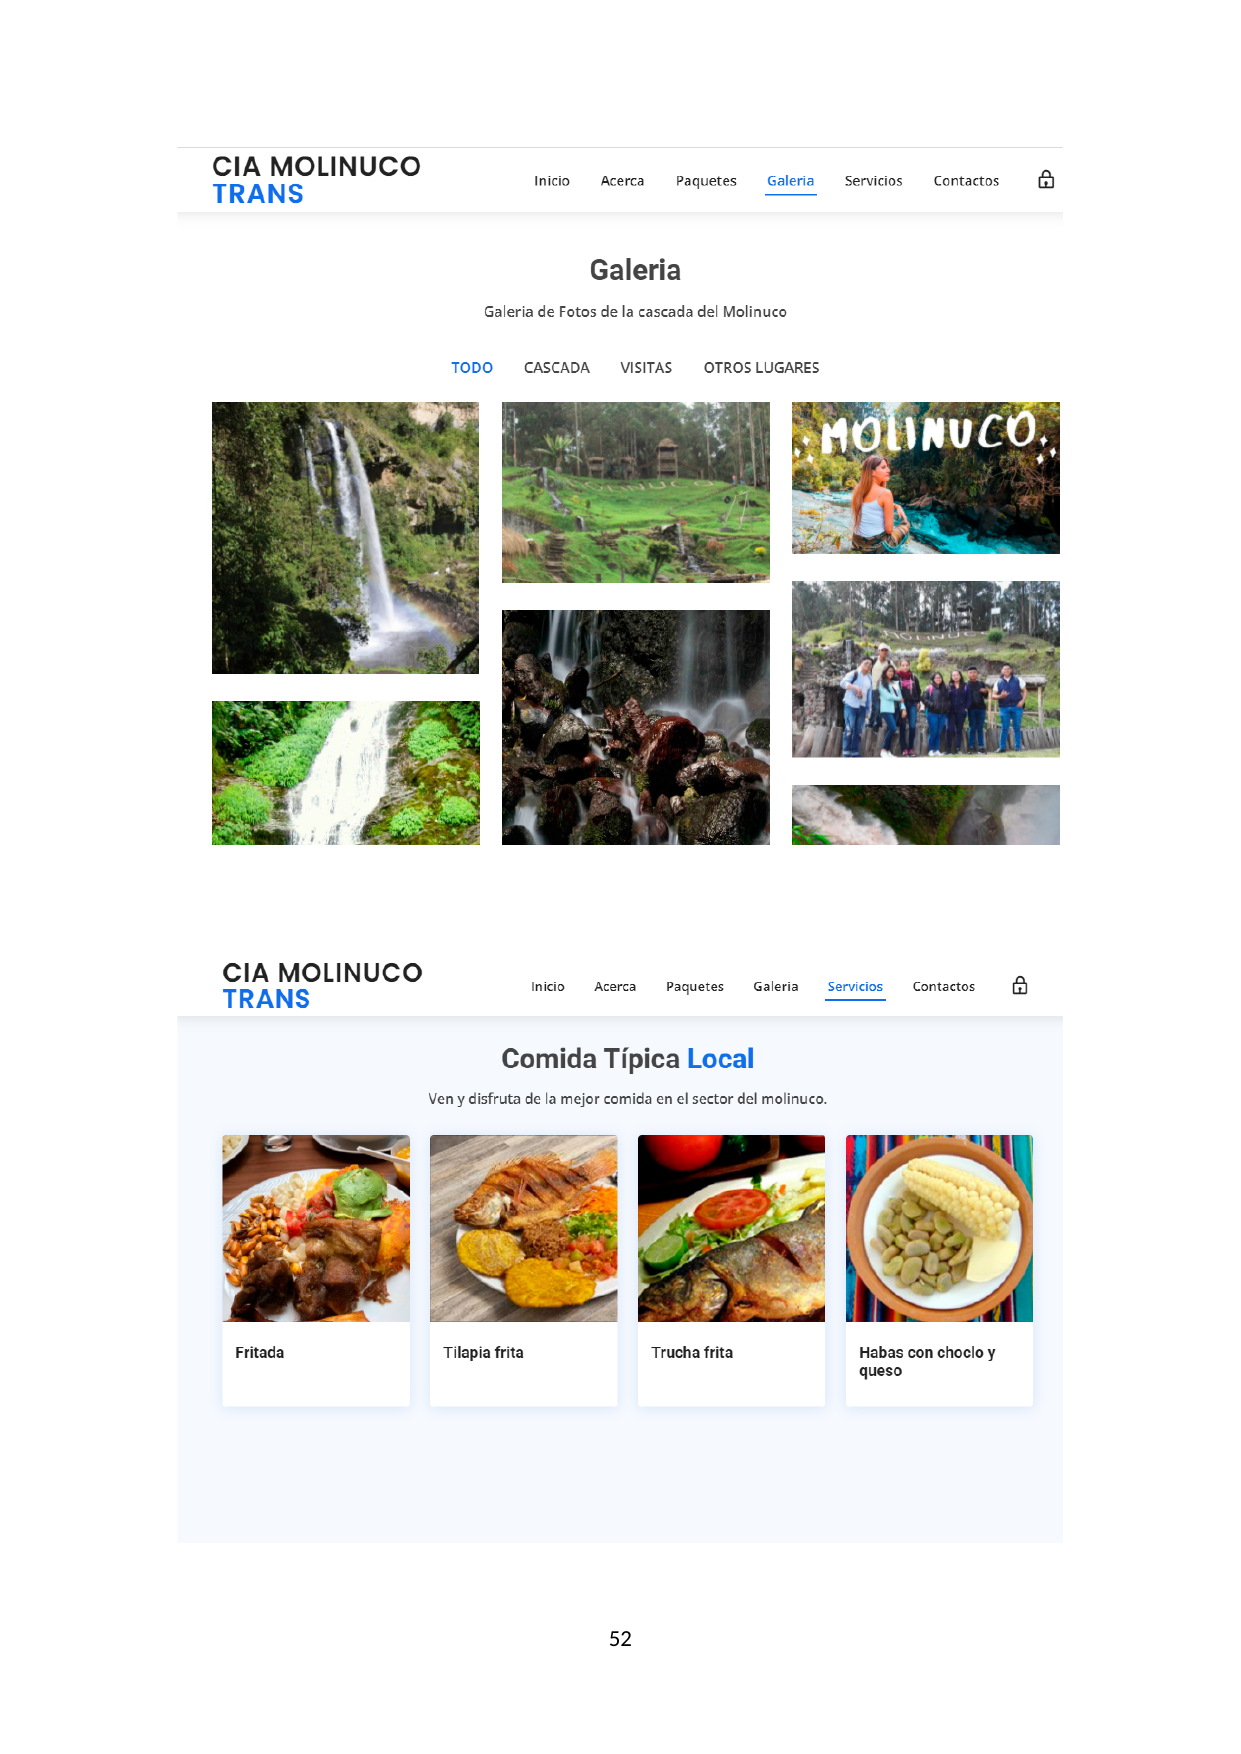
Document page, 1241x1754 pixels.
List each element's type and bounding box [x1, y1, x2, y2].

picture [177, 957, 1063, 1543]
picture [177, 147, 1063, 845]
